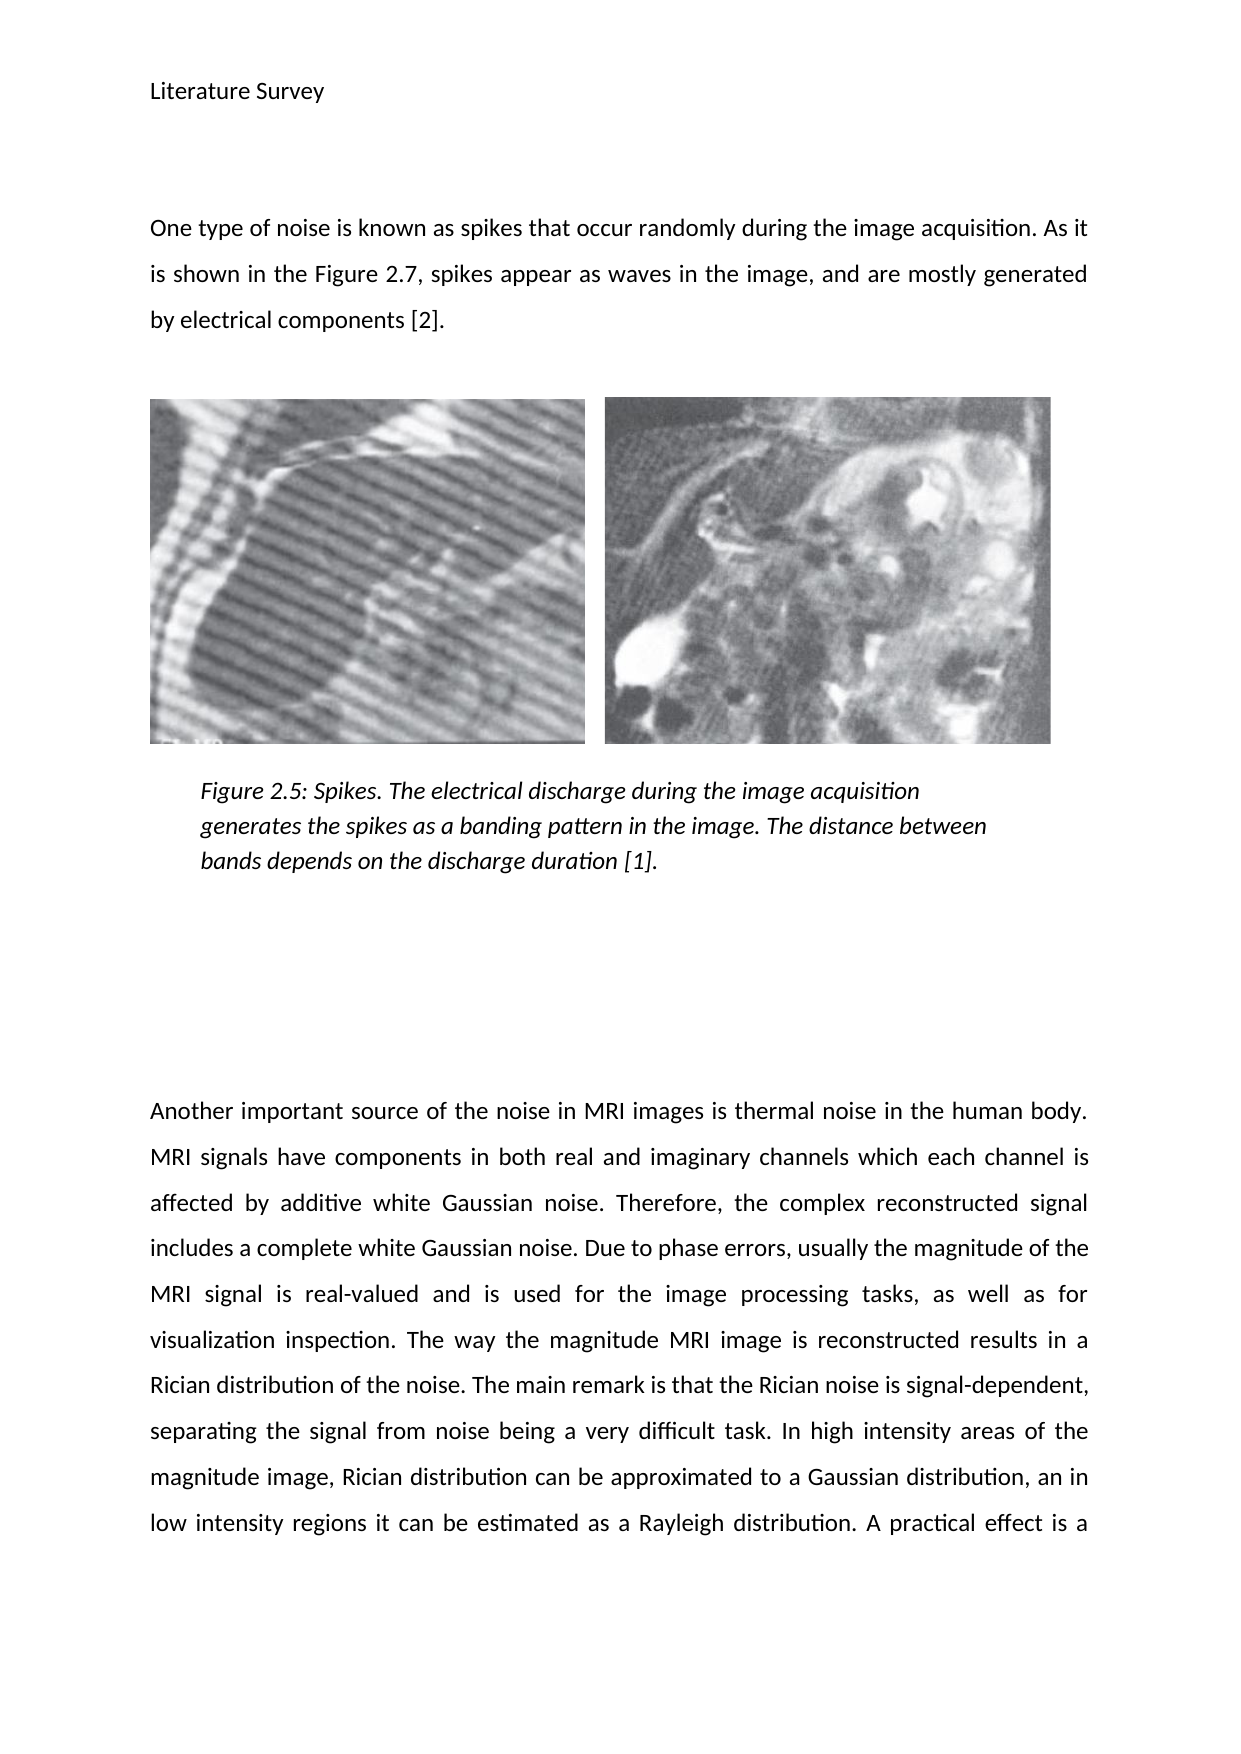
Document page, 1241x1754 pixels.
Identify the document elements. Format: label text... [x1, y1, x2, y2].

picture [150, 399, 585, 744]
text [150, 1095, 1090, 1537]
picture [604, 397, 1051, 744]
text One type of noise is known as spikes that occur randomly during the image acquisition. As it is shown in the Figure 2.7, spikes appear as waves in the image, and are mostly generated by electrical components [2]. [150, 212, 1090, 334]
